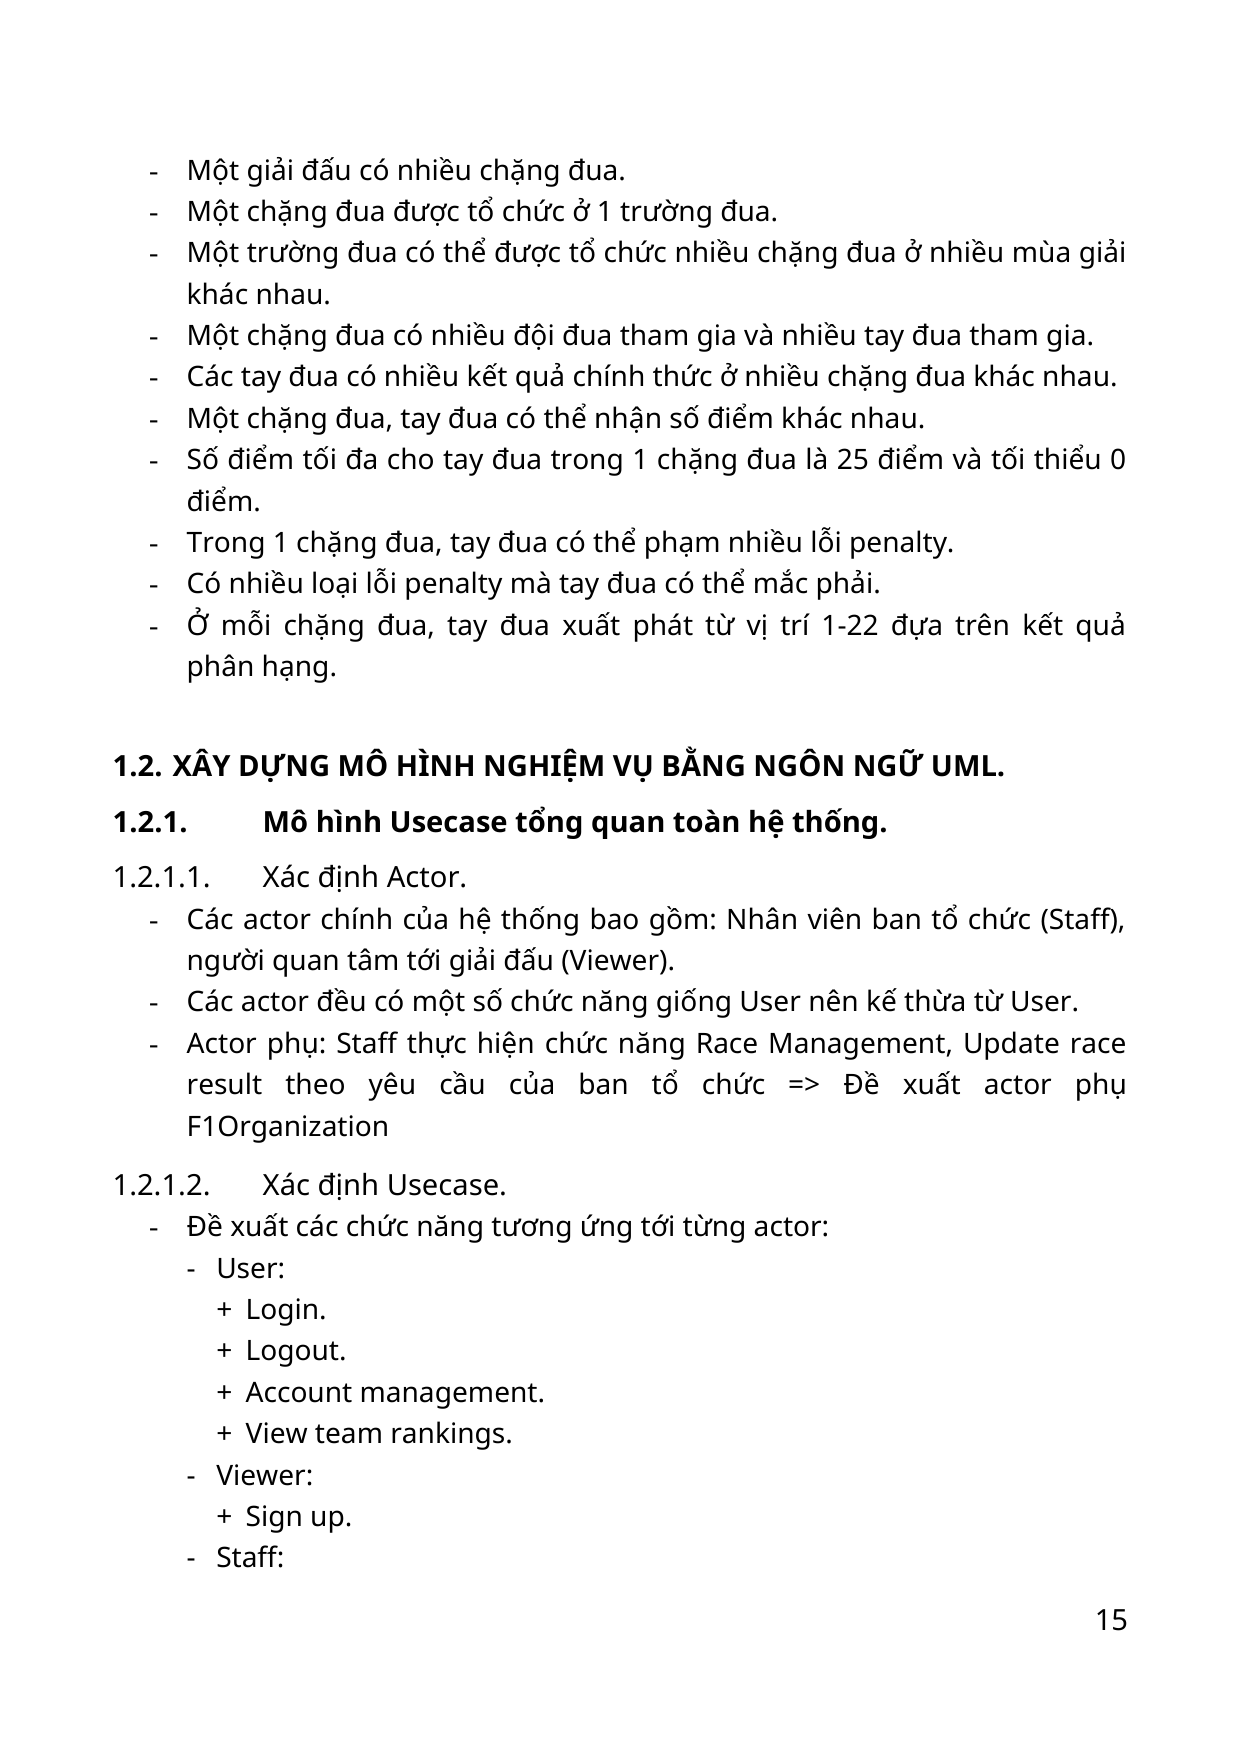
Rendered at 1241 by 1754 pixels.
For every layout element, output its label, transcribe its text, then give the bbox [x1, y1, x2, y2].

list Sign up. [216, 1496, 1128, 1534]
list Đề xuất các chức năng tương ứng tới từng actor: [149, 1207, 1128, 1245]
list Ở mỗi chặng đua, tay đua xuất phát từ vị trí 1-22 đựa trên kết quả phân hạng. [149, 605, 1128, 684]
list Viewer: [186, 1455, 1128, 1493]
list Login. [216, 1289, 1128, 1328]
list Trong 1 chặng đua, tay đua có thể phạm nhiều lỗi penalty. [149, 522, 1128, 561]
list Staff: [186, 1537, 1128, 1576]
list Actor phụ: Staff thực hiện chức năng Race Management, Update race result theo yêu cầu của ban tổ chức => Đề xuất actor phụ F1Organization [149, 1023, 1128, 1144]
subtitle Xác định Actor. [112, 856, 1128, 896]
list Các actor chính của hệ thống bao gồm: Nhân viên ban tổ chức (Staff), người quan tâm tới giải đấu (Viewer). [149, 899, 1128, 979]
list Số điểm tối đa cho tay đua trong 1 chặng đua là 25 điểm và tối thiểu 0 điểm. [149, 439, 1128, 519]
subtitle Mô hình Usecase tổng quan toàn hệ thống. [112, 801, 1128, 841]
list User: [186, 1248, 1128, 1286]
list Có nhiều loại lỗi penalty mà tay đua có thể mắc phải. [149, 563, 1128, 602]
list View team rankings. [216, 1413, 1128, 1452]
list Các actor đều có một số chức năng giống User nên kế thừa từ User. [149, 982, 1128, 1020]
list Một chặng đua, tay đua có thể nhận số điểm khác nhau. [149, 398, 1128, 436]
list Một trường đua có thể được tổ chức nhiều chặng đua ở nhiều mùa giải khác nhau. [149, 233, 1128, 312]
list Một chặng đua được tổ chức ở 1 trường đua. [149, 191, 1128, 230]
list Account management. [216, 1372, 1128, 1410]
list Các tay đua có nhiều kết quả chính thức ở nhiều chặng đua khác nhau. [149, 357, 1128, 395]
list Logout. [216, 1331, 1128, 1369]
subtitle Xác định Usecase. [112, 1164, 1128, 1203]
subtitle Xây dựng mô hình nghiệm vụ bằng ngôn ngữ UML. [112, 746, 1128, 785]
list Một giải đấu có nhiều chặng đua. [149, 150, 1128, 188]
list Một chặng đua có nhiều đội đua tham gia và nhiều tay đua tham gia. [149, 315, 1128, 354]
